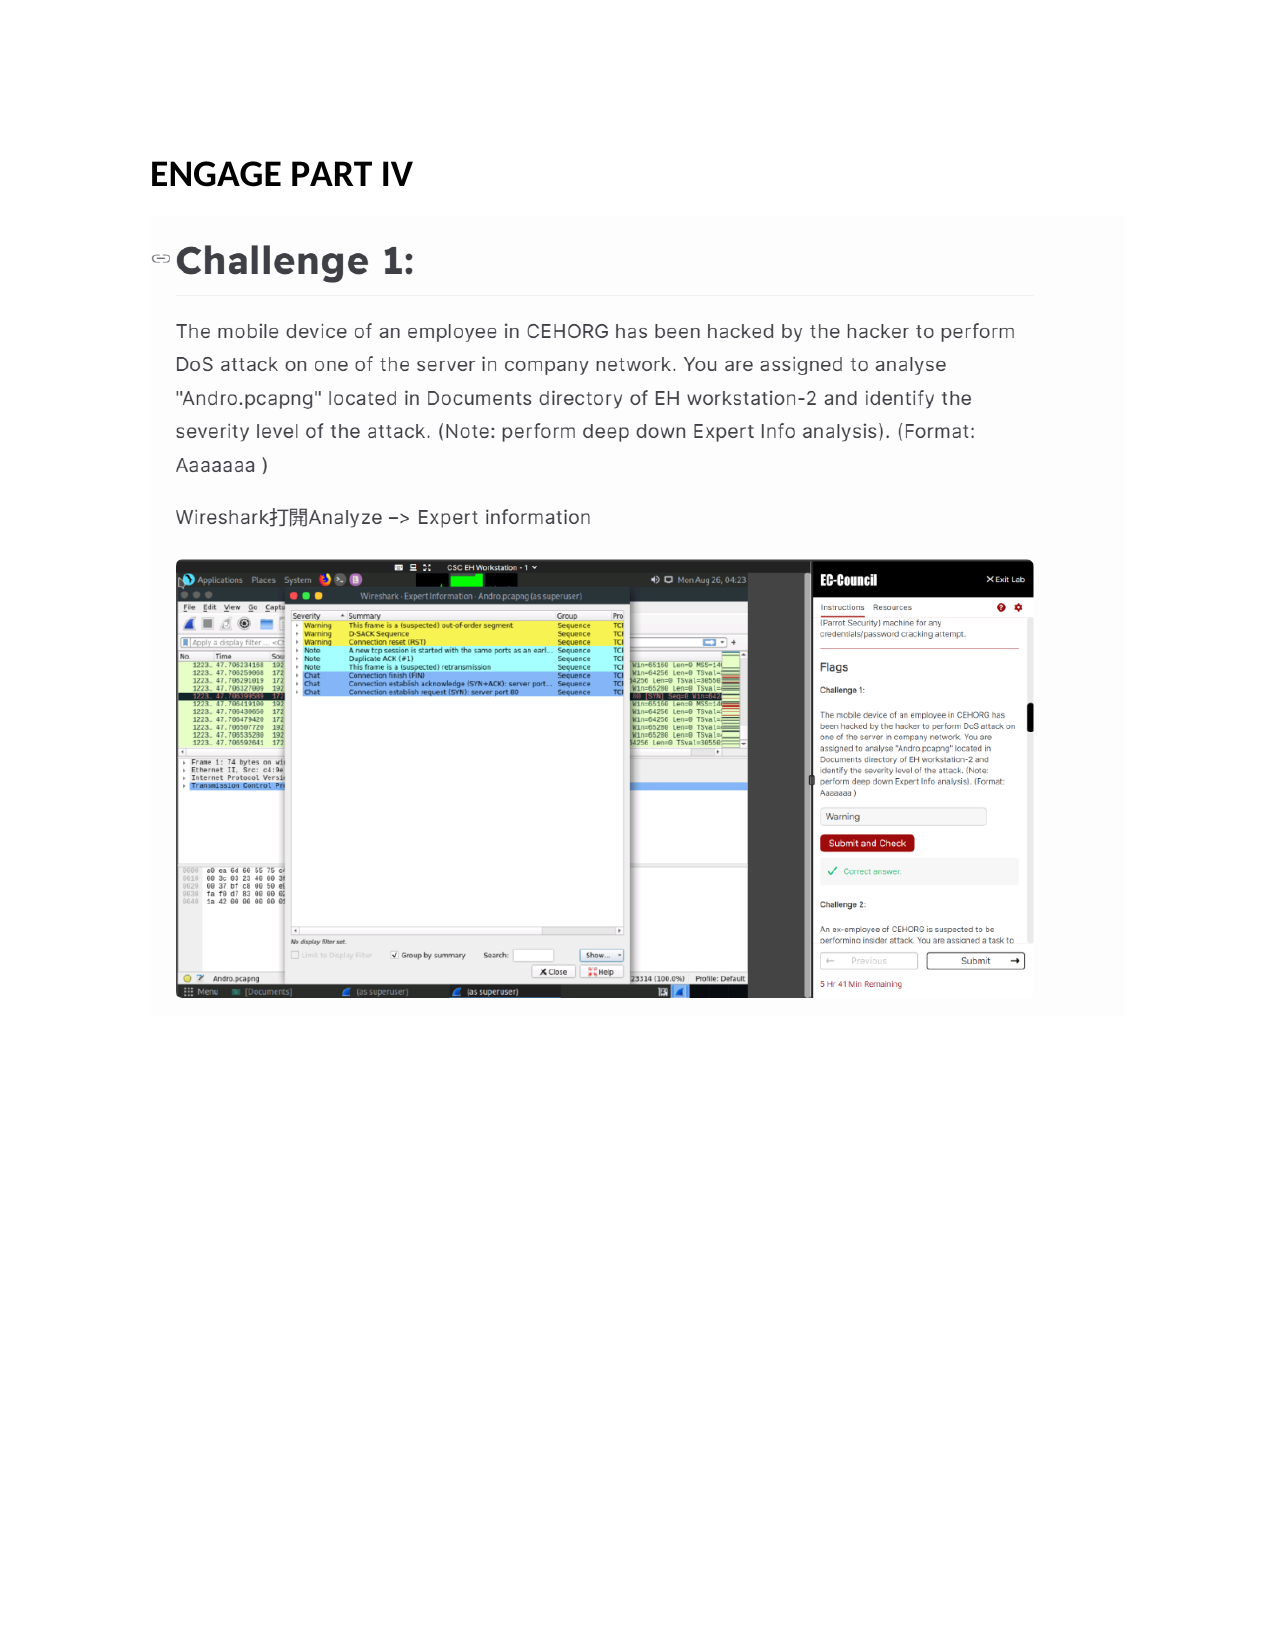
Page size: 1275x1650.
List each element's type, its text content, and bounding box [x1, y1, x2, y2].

picture [150, 216, 1125, 1016]
text ENGAGE PART IV [150, 150, 1125, 196]
